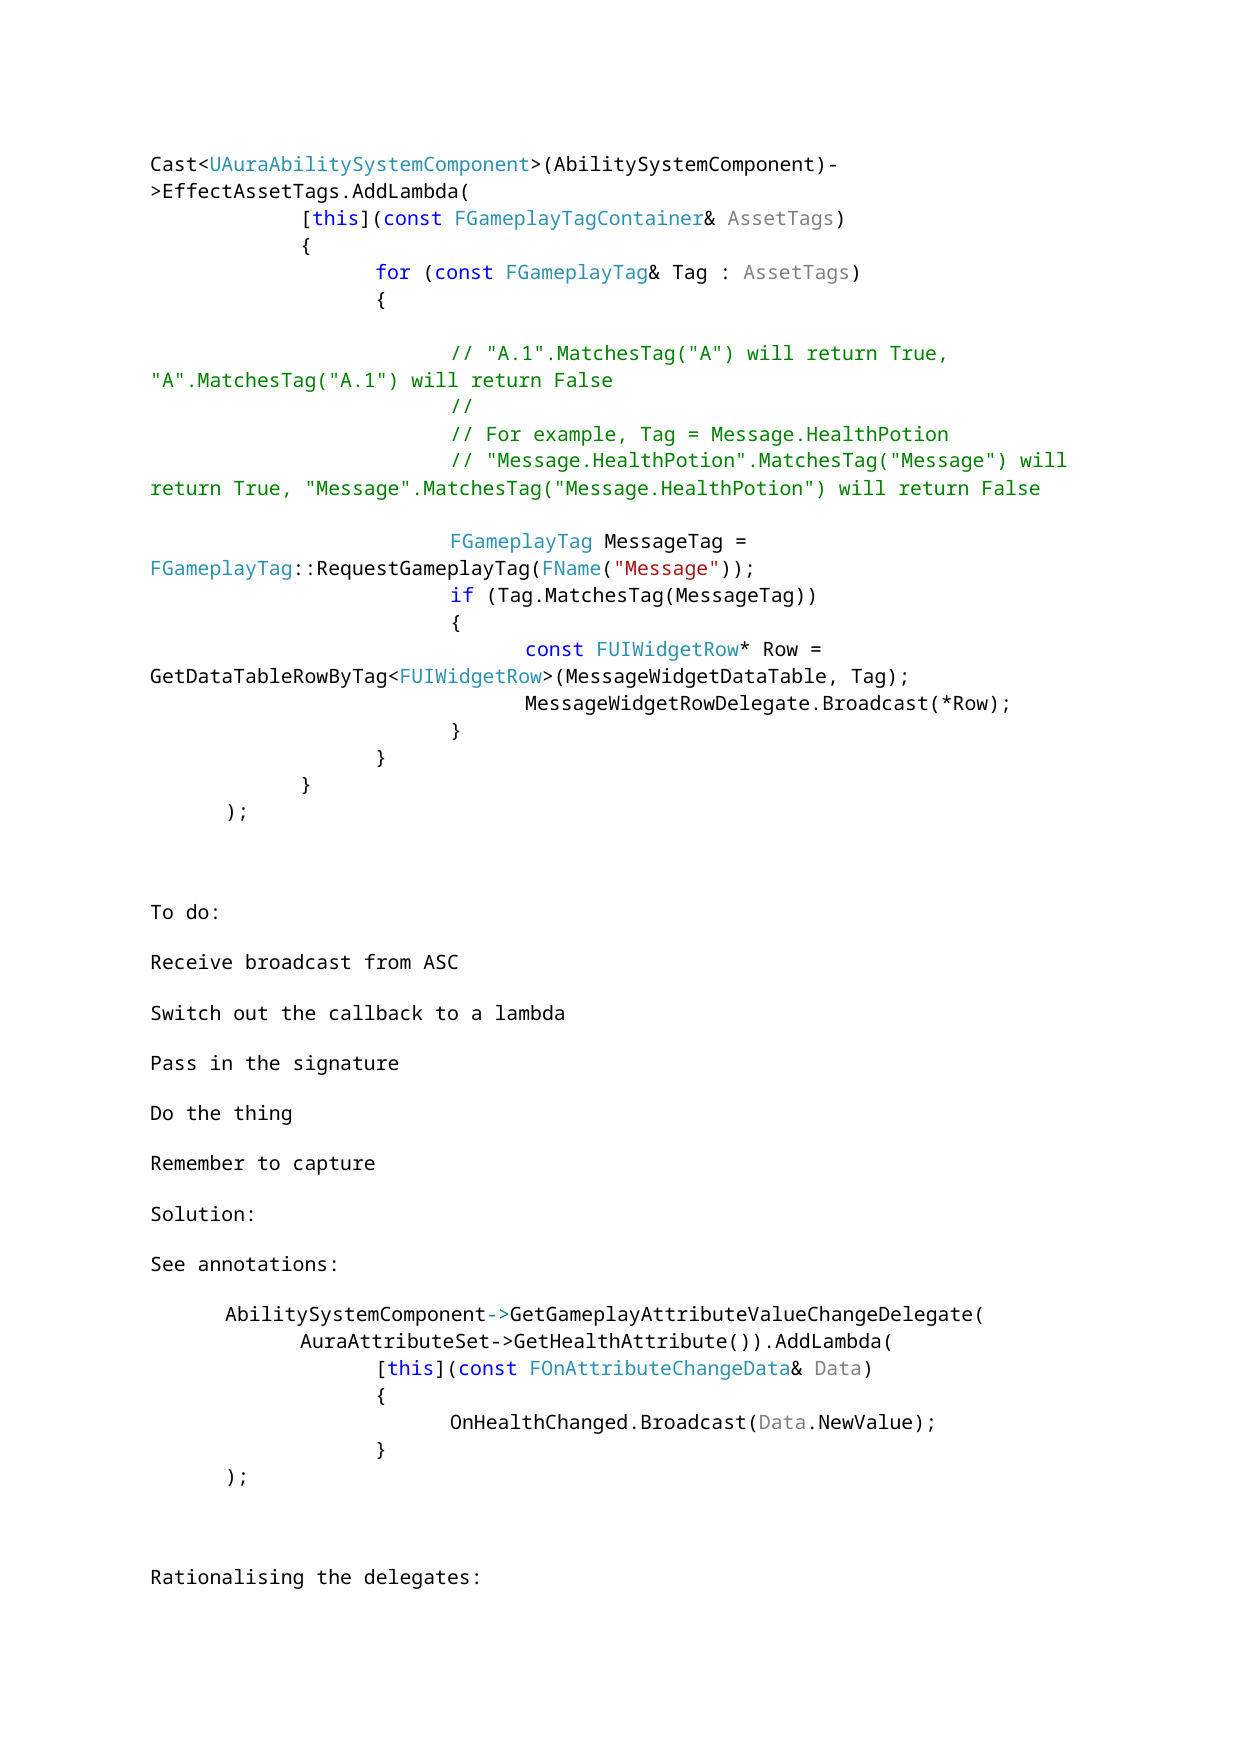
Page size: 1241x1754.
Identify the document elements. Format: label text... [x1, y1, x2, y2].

text [this](const FOnAttributeChangeData& Data) [150, 1354, 1090, 1382]
text Do the thing [150, 1099, 1090, 1126]
text { [150, 609, 1090, 636]
text See annotations: [150, 1250, 1090, 1277]
text Remember to capture [150, 1150, 1090, 1177]
text // "Message.HealthPotion".MatchesTag("Message") will return True, "Message".MatchesTag("Message.HealthPotion") will return False [150, 447, 1090, 501]
text for (const FGameplayTag& Tag : AssetTags) [150, 258, 1090, 285]
text MessageWidgetRowDelegate.Broadcast(*Row); [150, 689, 1090, 717]
text { [150, 1382, 1090, 1408]
text { [150, 231, 1090, 258]
text AbilitySystemComponent->GetGameplayAttributeValueChangeDelegate( [150, 1301, 1090, 1328]
text ); [150, 1462, 1090, 1489]
text } [150, 1436, 1090, 1462]
text AuraAttributeSet->GetHealthAttribute()).AddLambda( [150, 1328, 1090, 1354]
text Solution: [150, 1200, 1090, 1227]
text // [150, 393, 1090, 420]
text // "A.1".MatchesTag("A") will return True, "A".MatchesTag("A.1") will return False [150, 339, 1090, 393]
text ); [150, 797, 1090, 824]
text Rationalising the delegates: [150, 1563, 1090, 1590]
text if (Tag.MatchesTag(MessageTag)) [150, 582, 1090, 609]
text } [150, 771, 1090, 797]
text Pass in the signature [150, 1049, 1090, 1076]
text { [150, 285, 1090, 312]
text FGameplayTag MessageTag = FGameplayTag::RequestGameplayTag(FName("Message")); [150, 528, 1090, 582]
text OnHealthChanged.Broadcast(Data.NewValue); [150, 1408, 1090, 1436]
text [this](const FGameplayTagContainer& AssetTags) [150, 204, 1090, 231]
text To do: [150, 898, 1090, 925]
text Cast<UAuraAbilitySystemComponent>(AbilitySystemComponent)->EffectAssetTags.AddLambda( [150, 150, 1090, 204]
text } [150, 743, 1090, 771]
text Receive broadcast from ASC [150, 948, 1090, 975]
text // For example, Tag = Message.HealthPotion [150, 420, 1090, 447]
text Switch out the callback to a lambda [150, 999, 1090, 1026]
text const FUIWidgetRow* Row = GetDataTableRowByTag<FUIWidgetRow>(MessageWidgetDataTable, Tag); [150, 636, 1090, 689]
text } [150, 717, 1090, 743]
